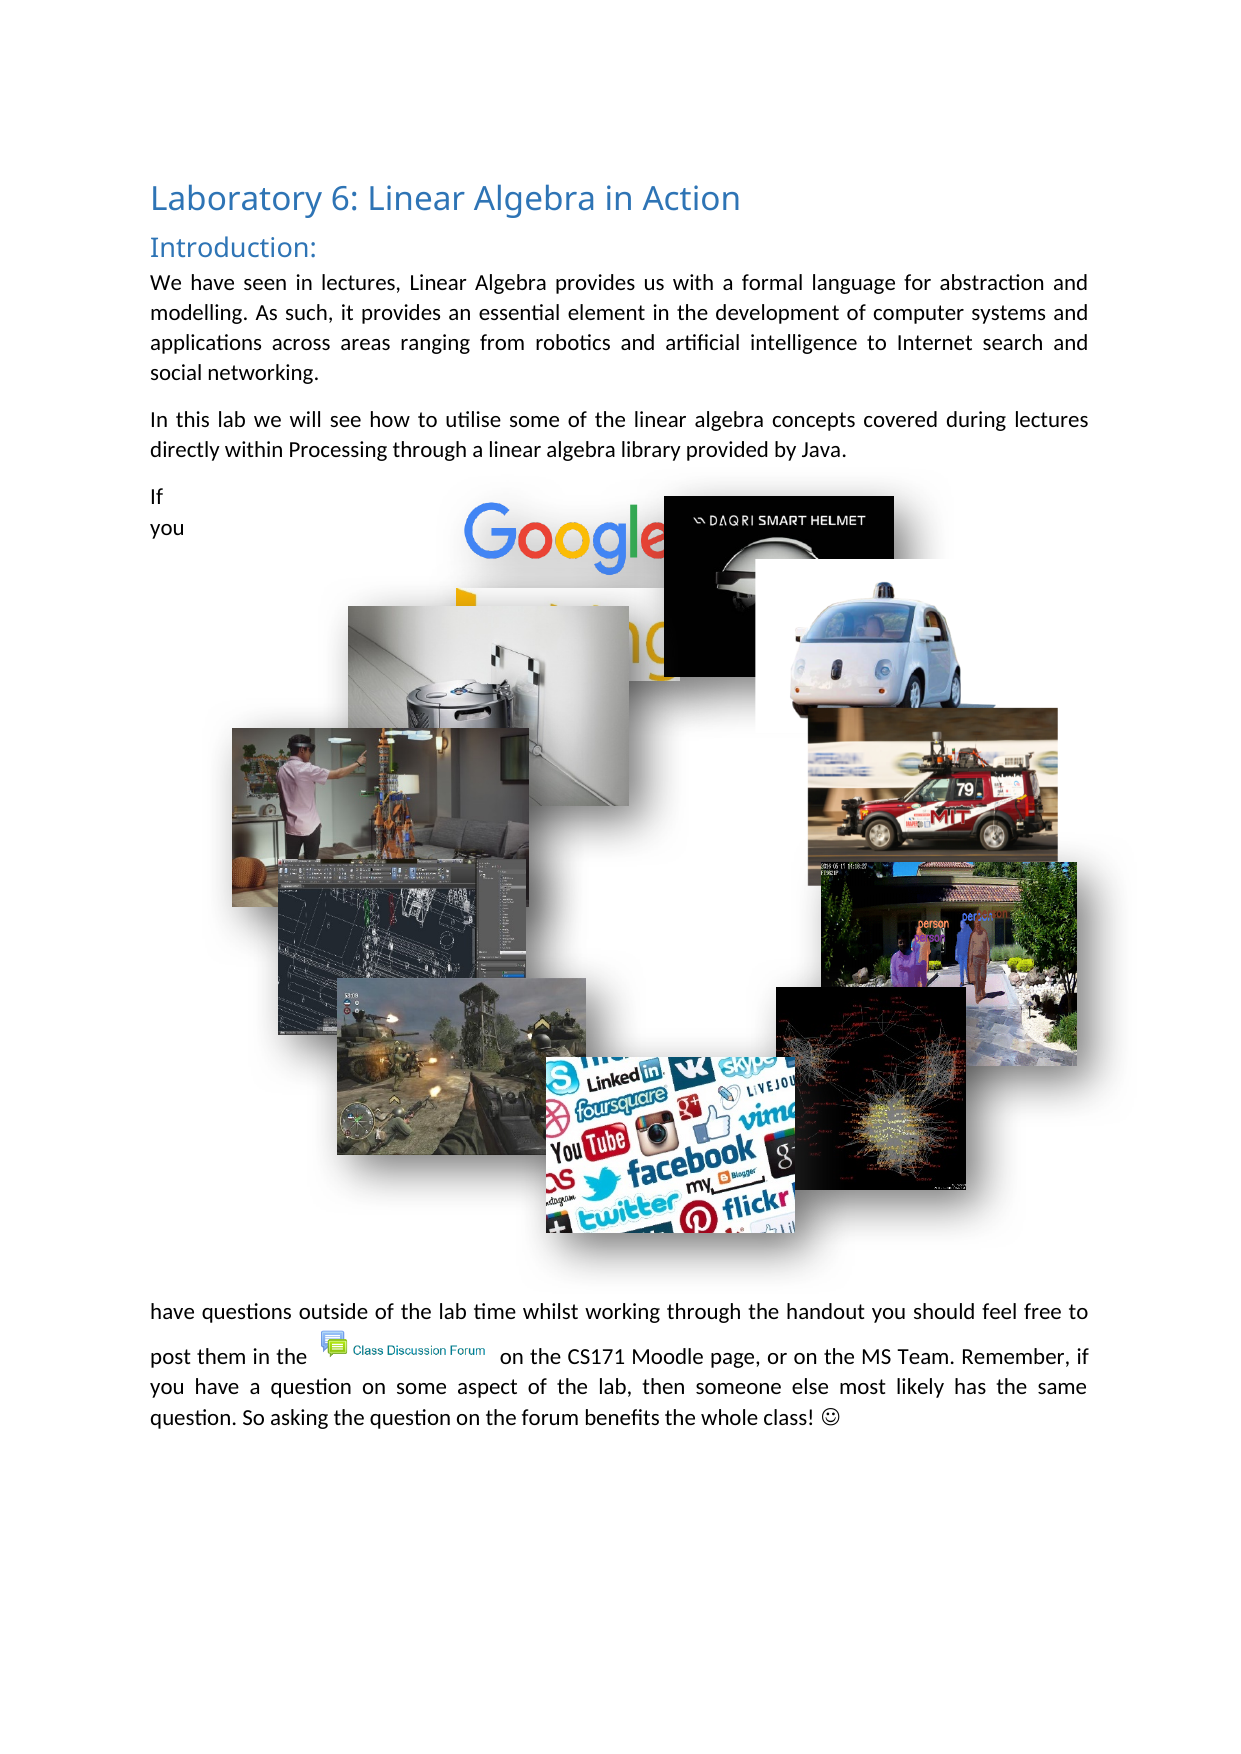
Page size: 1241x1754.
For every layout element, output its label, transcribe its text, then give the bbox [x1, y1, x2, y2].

text We have seen in lectures, Linear Algebra provides us with a formal language for abstraction and modelling. As such, it provides an essential element in the development of computer systems and applications across areas ranging from robotics and artificial intelligence to Internet search and social networking. [150, 268, 1090, 387]
subtitle Laboratory 6: Linear Algebra in Action [150, 175, 1090, 220]
text In this lab we will see how to utilise some of the linear algebra concepts covered during lectures directly within Processing through a linear algebra library provided by Java. [150, 405, 1090, 464]
picture [232, 496, 1077, 1233]
picture [314, 1327, 494, 1365]
subtitle Introduction: [150, 228, 1090, 265]
